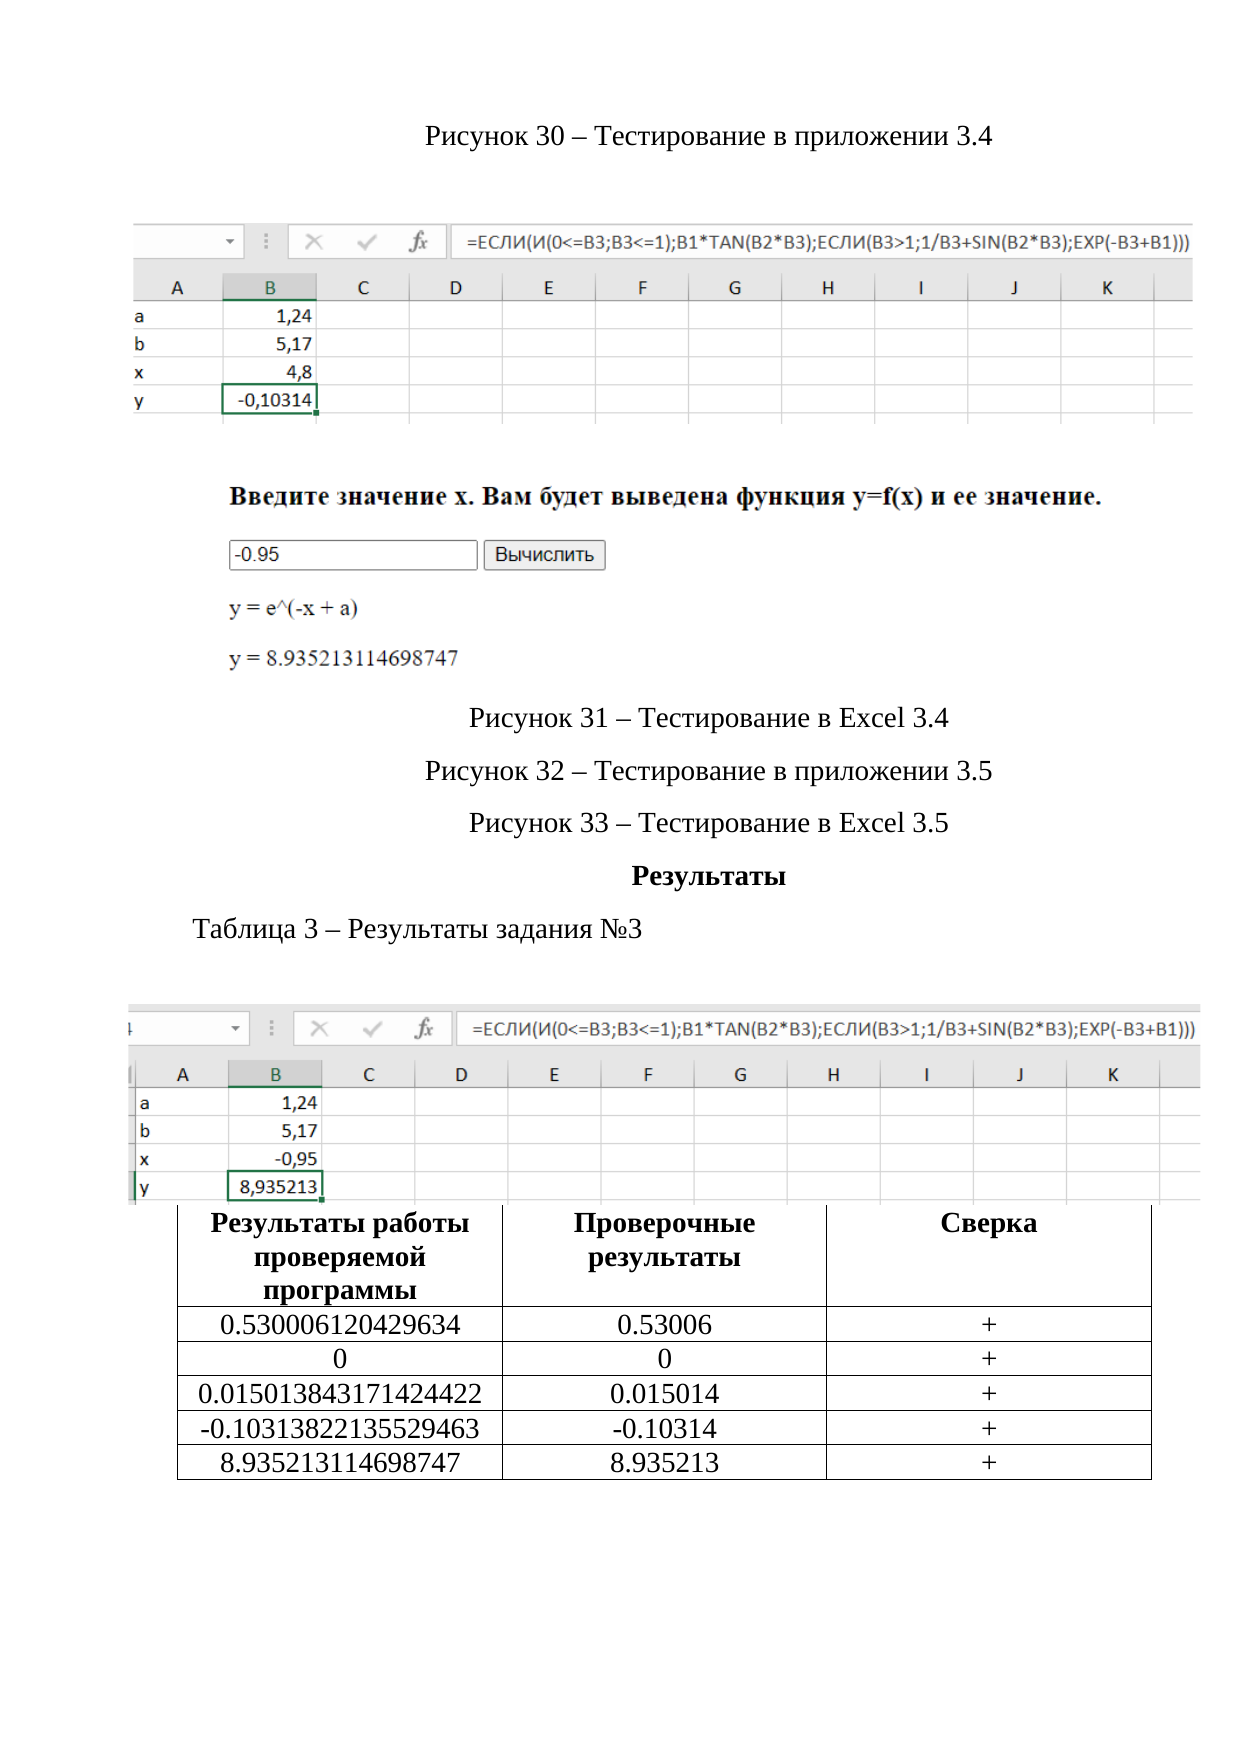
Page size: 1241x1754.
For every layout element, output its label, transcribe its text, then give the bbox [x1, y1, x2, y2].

text Рисунок 30 – Тестирование в приложении 3.4 [177, 118, 1152, 152]
picture [128, 1004, 1201, 1205]
table_cell 0 [178, 1342, 502, 1375]
table_cell 0.53006 [503, 1307, 826, 1341]
picture [133, 223, 1193, 424]
table_cell 0.530006120429634 [178, 1307, 502, 1341]
text Рисунок 32 – Тестирование в приложении 3.5 [177, 753, 1152, 786]
table_cell 8.935213 [503, 1445, 826, 1479]
table_cell 0.015014 [503, 1376, 826, 1410]
table_cell + [827, 1445, 1151, 1479]
table_header Проверочные результаты [503, 1205, 826, 1306]
table_cell -0.10313822135529463 [178, 1411, 502, 1444]
table_cell + [827, 1307, 1151, 1341]
text Рисунок 33 – Тестирование в Excel 3.5 [177, 806, 1152, 839]
table_cell + [827, 1342, 1151, 1375]
text Результаты [177, 858, 1152, 892]
table_header Сверка [827, 1205, 1151, 1306]
table_header Результаты работы проверяемой программы [178, 1205, 502, 1306]
table_cell 0.015013843171424422 [178, 1376, 502, 1410]
table_cell + [827, 1376, 1151, 1410]
table_cell -0.10314 [503, 1411, 826, 1444]
table_cell 0 [503, 1342, 826, 1375]
table_cell 8.935213114698747 [178, 1445, 502, 1479]
picture [221, 473, 1108, 681]
text Таблица 3 – Результаты задания №3 [177, 911, 1152, 945]
table_cell + [827, 1411, 1151, 1444]
